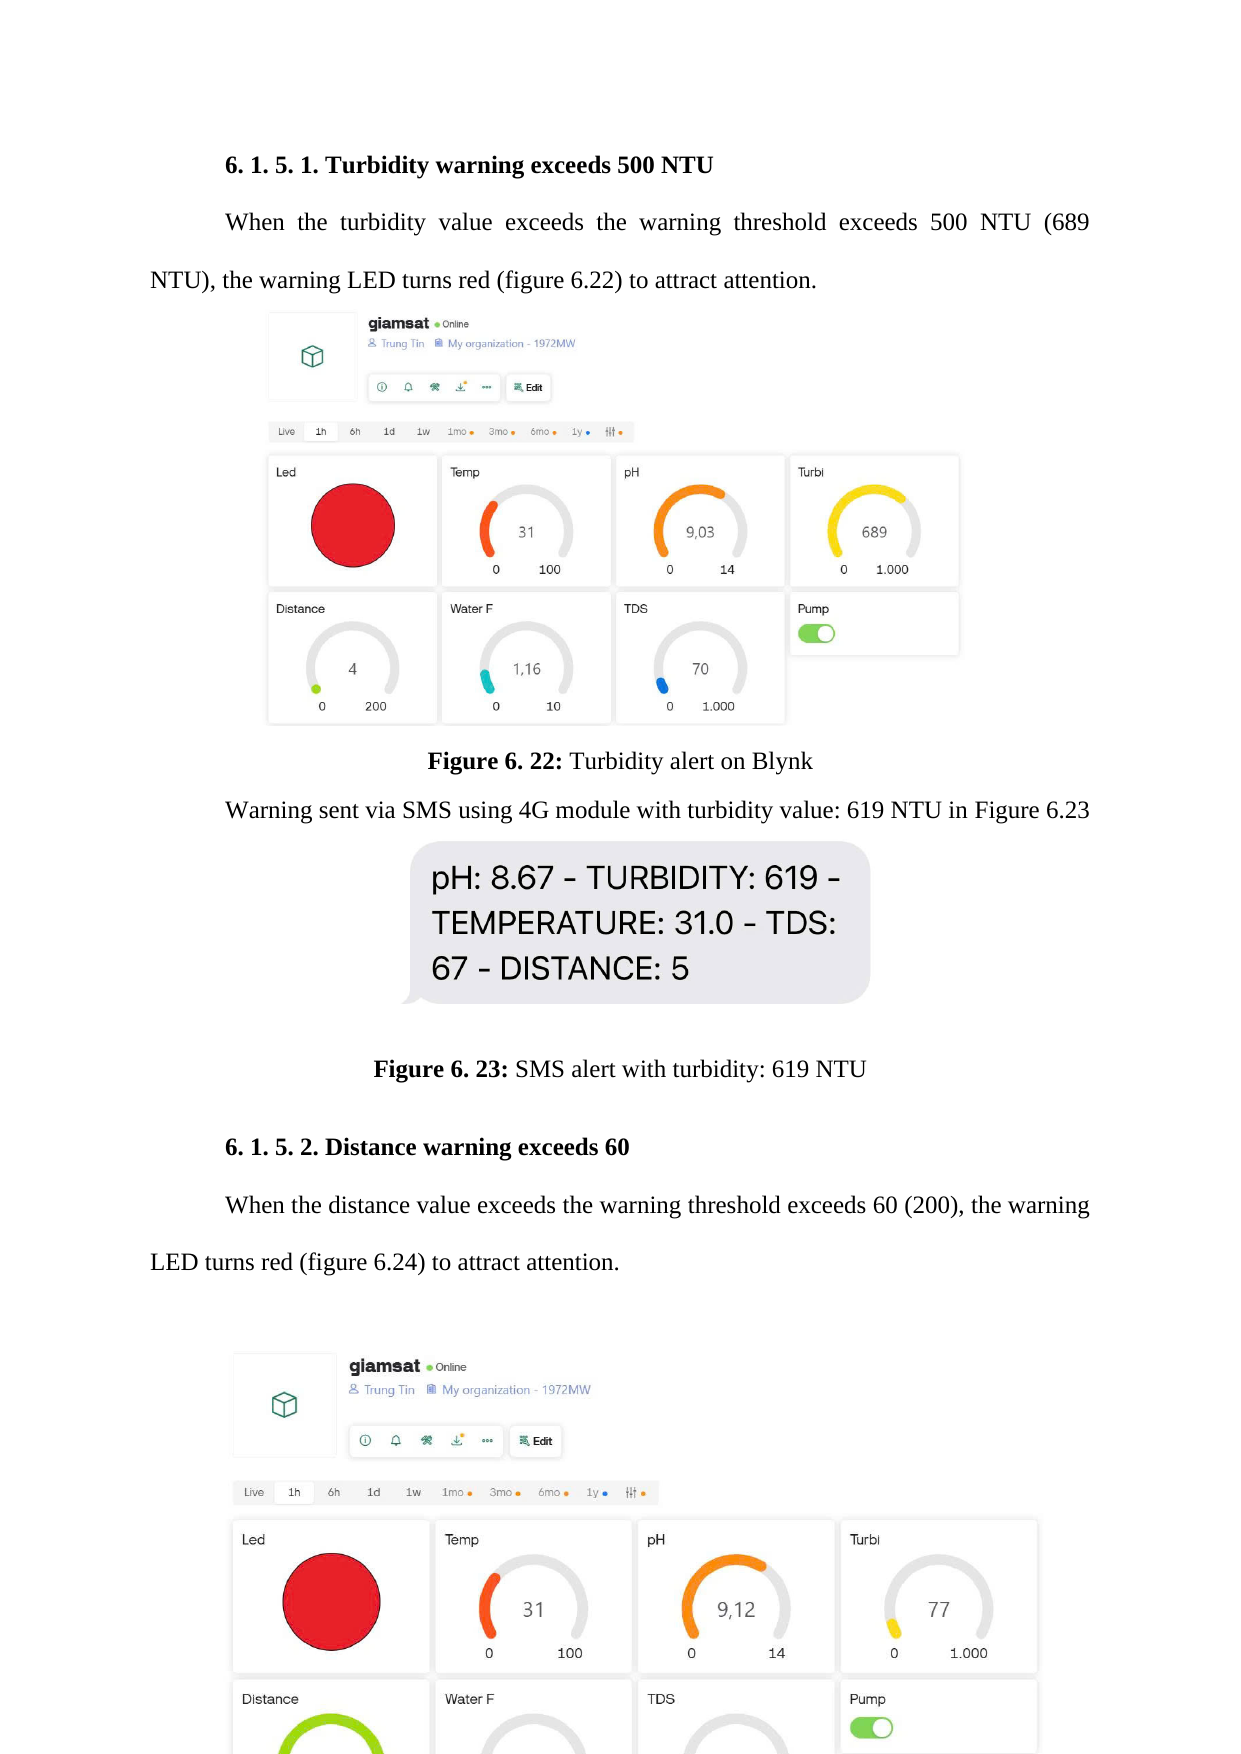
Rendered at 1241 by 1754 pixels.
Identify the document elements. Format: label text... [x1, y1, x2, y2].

picture [217, 1344, 1080, 1754]
text Figure 6. 22: Turbidity alert on Blynk [150, 746, 1090, 774]
text Figure 6. 23: SMS alert with turbidity: 619 NTU [150, 1054, 1090, 1083]
text Warning sent via SMS using 4G module with turbidity value: 619 NTU in Figure 6.23 [150, 795, 1090, 824]
subtitle Turbidity warning exceeds 500 NTU [150, 150, 1090, 179]
picture [382, 832, 902, 1020]
subtitle Distance warning exceeds 60 [150, 1132, 1090, 1161]
picture [260, 309, 971, 726]
text When the turbidity value exceeds the warning threshold exceeds 500 NTU (689 NTU), the warning LED turns red (figure 6.22) to attract attention. [150, 207, 1090, 294]
text When the distance value exceeds the warning threshold exceeds 60 (200), the warning LED turns red (figure 6.24) to attract attention. [150, 1190, 1090, 1276]
